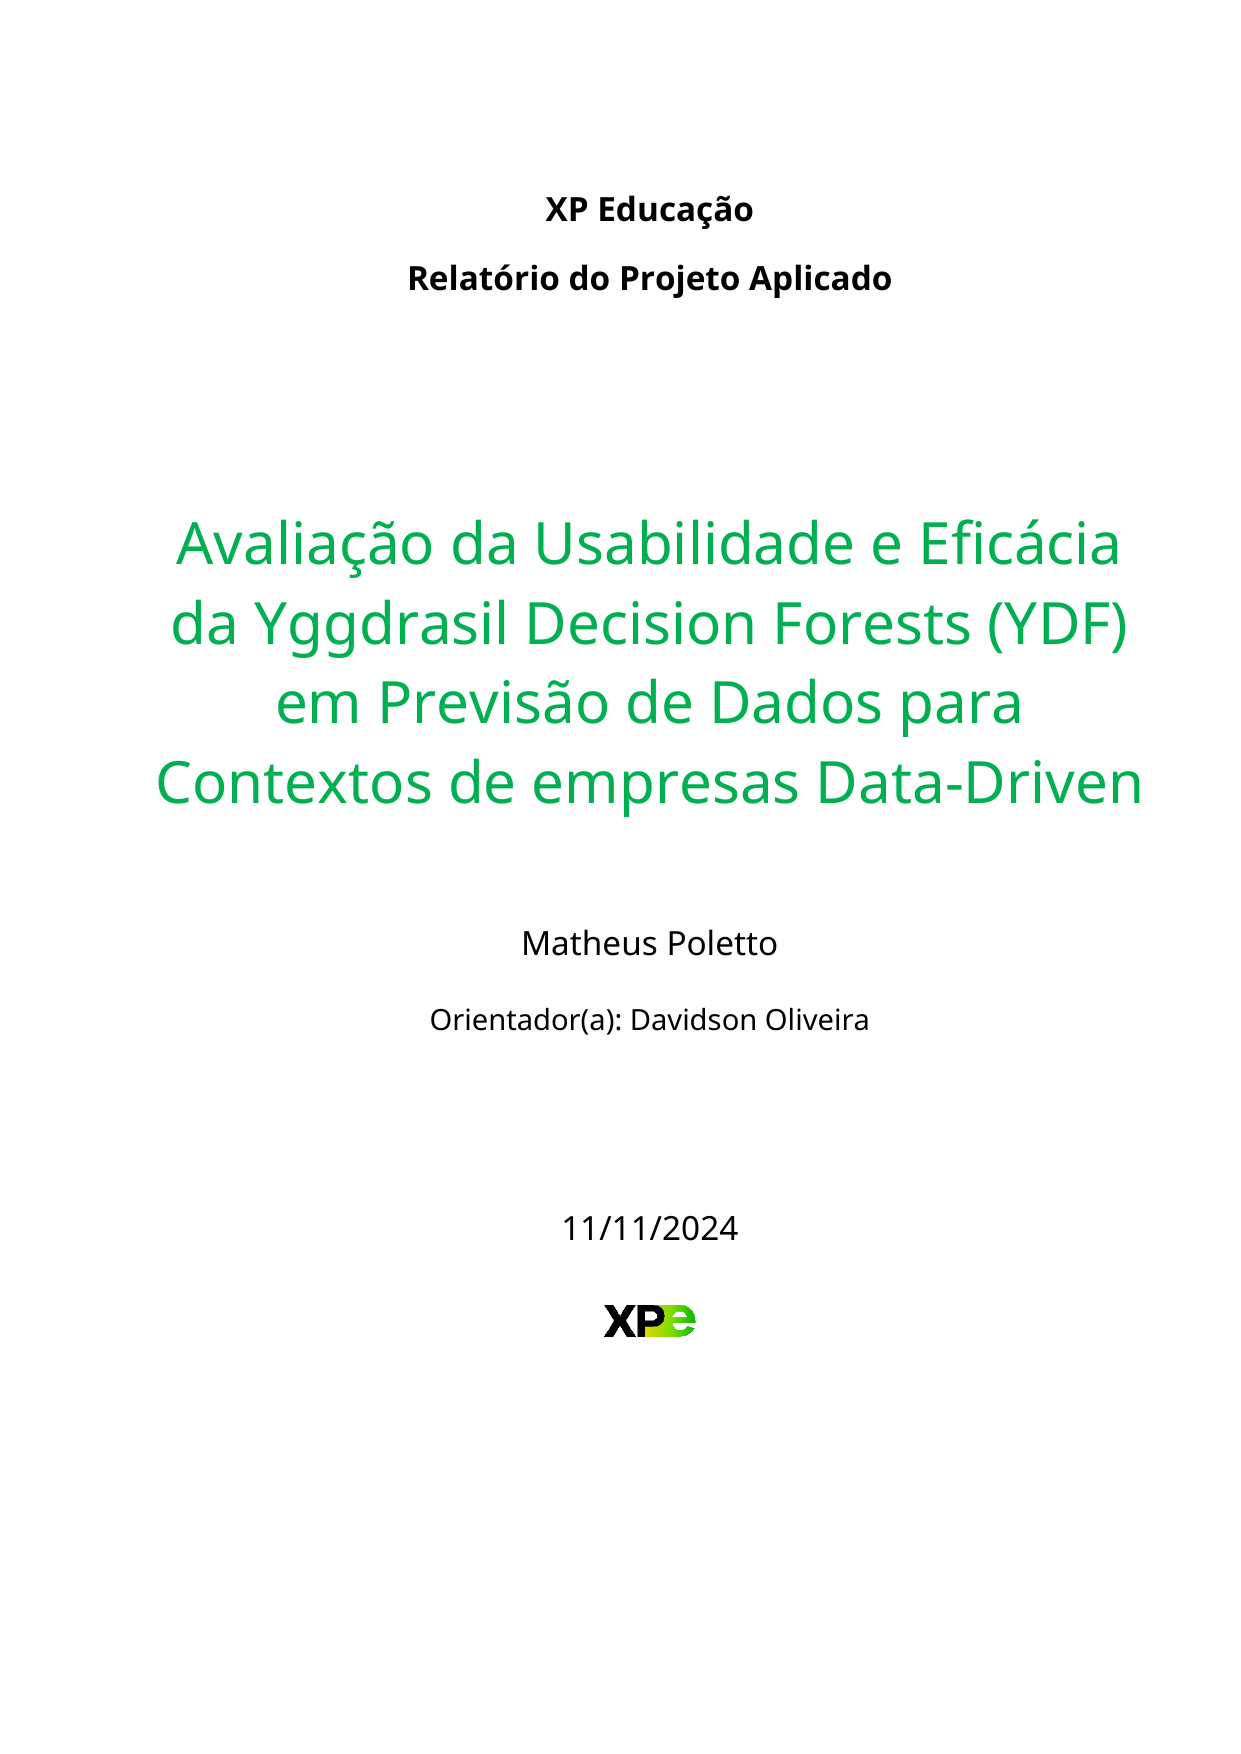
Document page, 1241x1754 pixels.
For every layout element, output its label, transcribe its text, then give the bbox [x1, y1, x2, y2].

text XP Educação [148, 186, 1152, 232]
picture [572, 1273, 727, 1368]
text 11/11/2024 [148, 1205, 1152, 1251]
text Relatório do Projeto Aplicado [148, 254, 1152, 300]
text Avaliação da Usabilidade e Eficácia da Yggdrasil Decision Forests (YDF) em Previsão de Dados para Contextos de empresas Data-Driven [148, 502, 1152, 820]
text Orientador(a): Davidson Oliveira [148, 999, 1152, 1038]
text Matheus Poletto [148, 920, 1152, 966]
